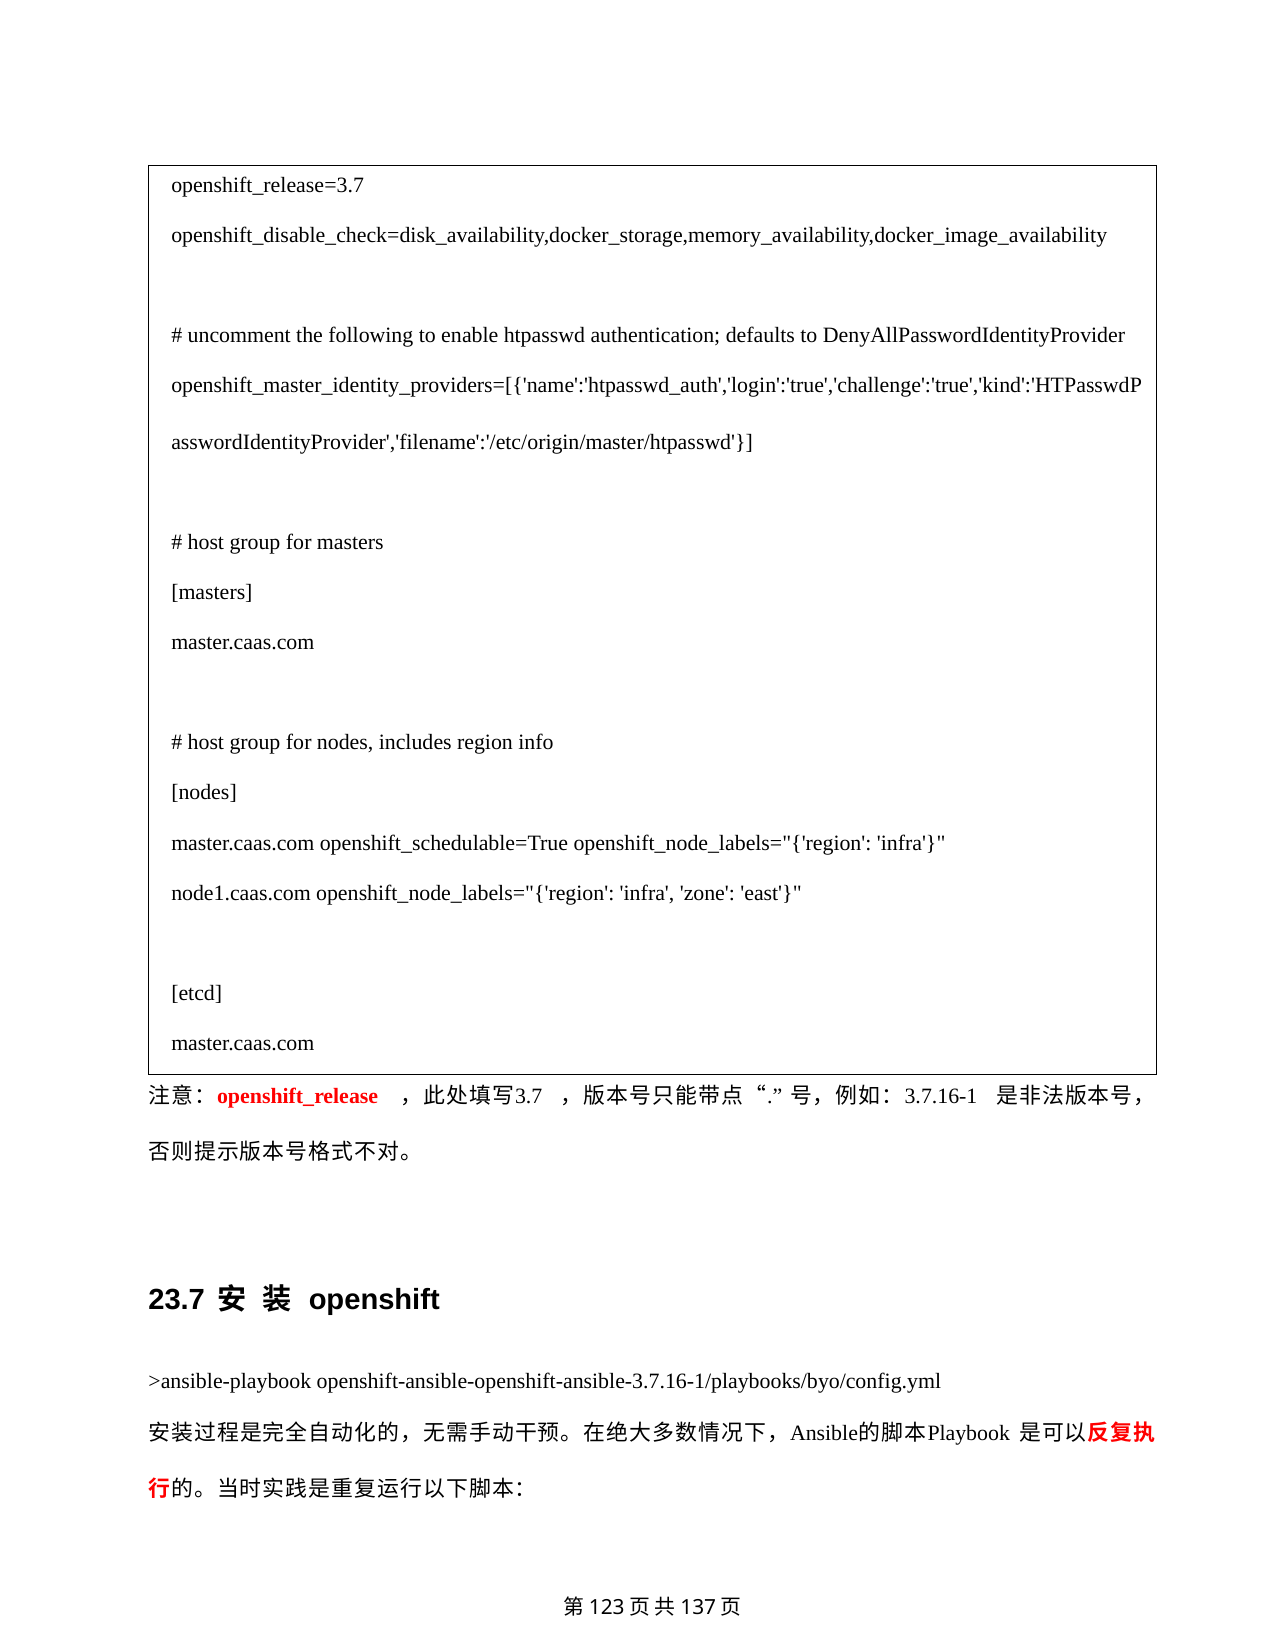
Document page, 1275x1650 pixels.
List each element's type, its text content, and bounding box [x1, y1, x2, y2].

text >ansible-playbook openshift-ansible-openshift-ansible-3.7.16-1/playbooks/byo/config.yml [148, 1362, 1156, 1399]
text 注意：openshift_release，此处填写3.7，版本号只能带点“.”号，例如：3.7.16-1是非法版本号，否则提示版本号格式不对。 [148, 1075, 1156, 1168]
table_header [149, 166, 1156, 1074]
subtitle 安装openshift [148, 1259, 1156, 1334]
text 安装过程是完全自动化的，无需手动干预。在绝大多数情况下，Ansible的脚本Playbook是可以反复执行的。当时实践是重复运行以下脚本： [148, 1412, 1156, 1506]
